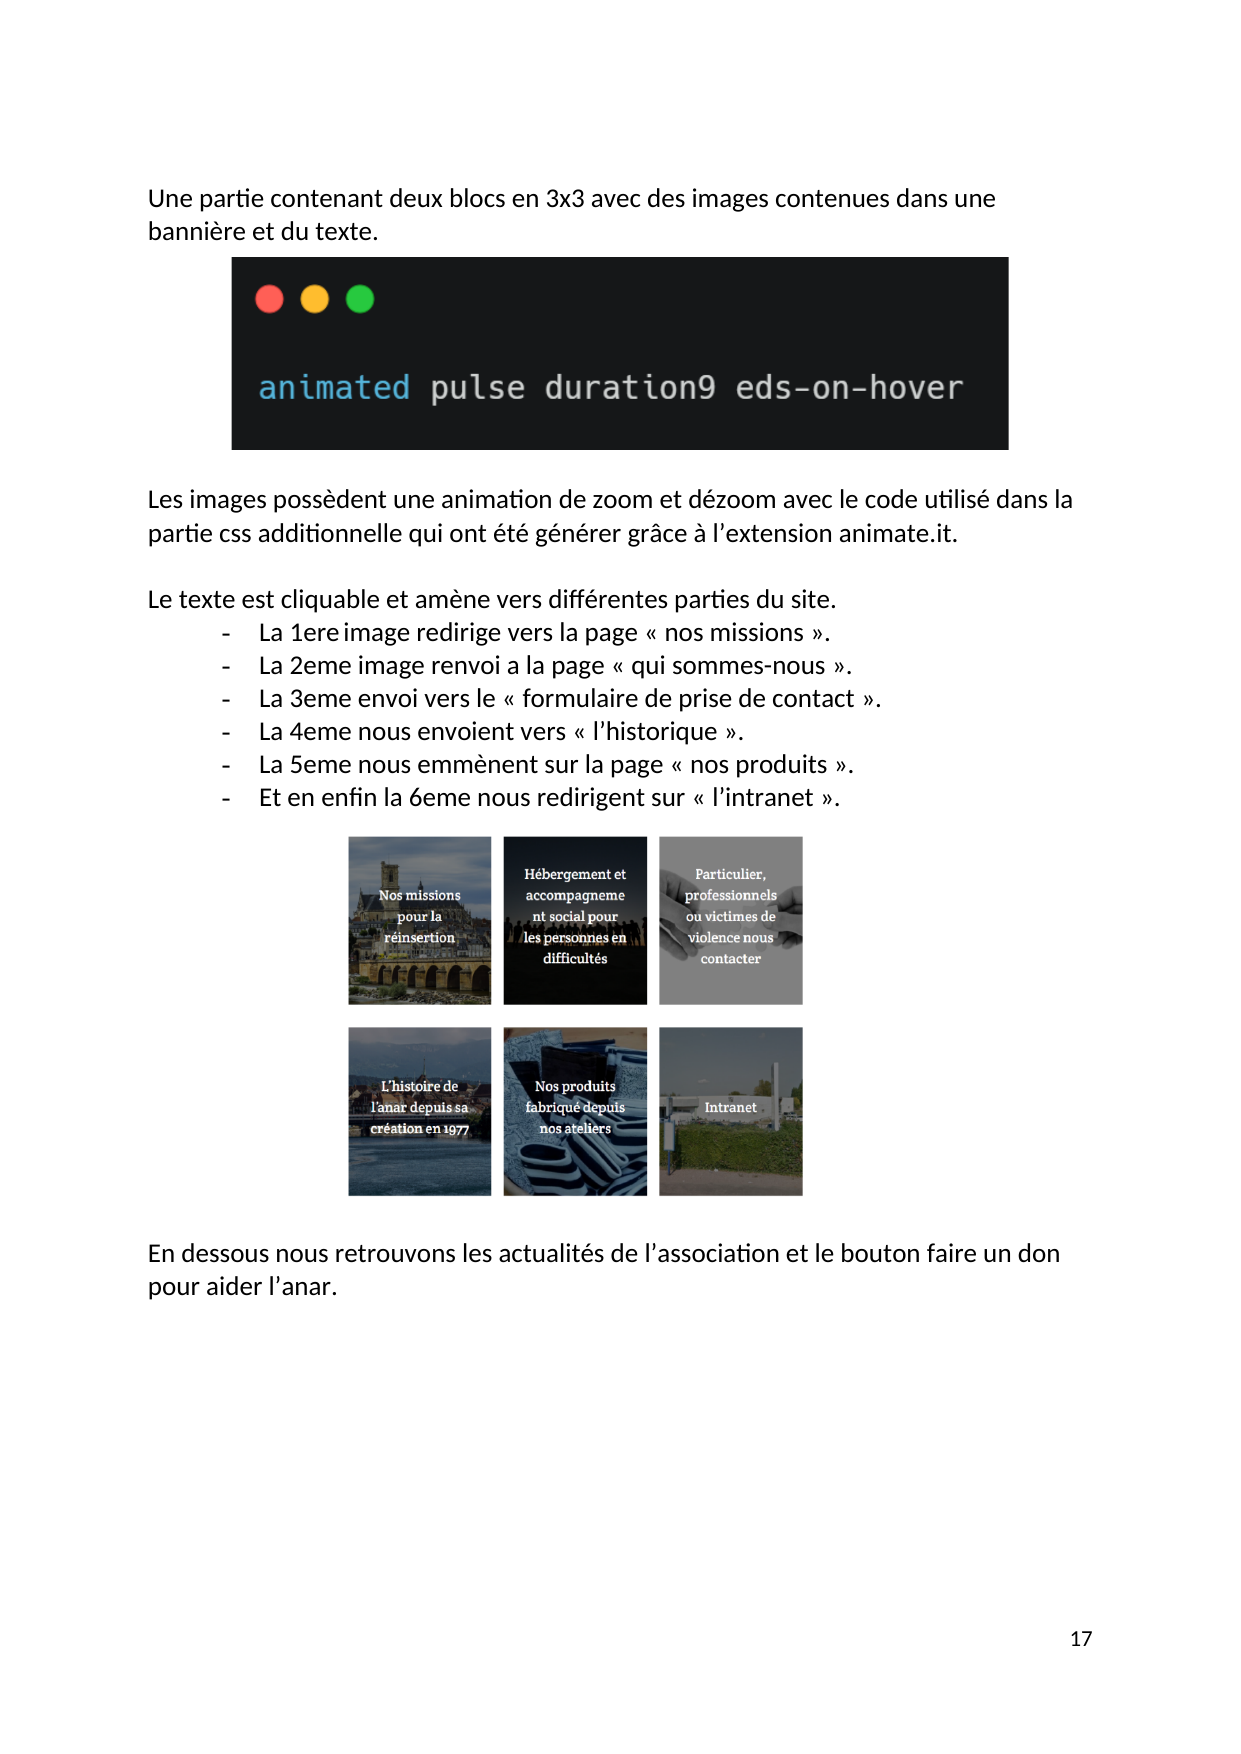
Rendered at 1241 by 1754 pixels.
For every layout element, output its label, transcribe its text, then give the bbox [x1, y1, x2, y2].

list Et en enfin la 6eme nous redirigent sur « l’intranet ». [221, 780, 1092, 813]
list La 3eme envoi vers le « formulaire de prise de contact ». [221, 681, 1092, 714]
list La 5eme nous emmènent sur la page « nos produits ». [221, 747, 1092, 780]
picture [262, 819, 888, 1208]
picture [231, 257, 1009, 450]
text Le texte est cliquable et amène vers différentes parties du site. [148, 582, 1092, 615]
list La 2eme image renvoi a la page « qui sommes-nous ». [221, 648, 1092, 681]
text En dessous nous retrouvons les actualités de l’association et le bouton faire un don pour aider l’anar. [148, 1236, 1092, 1302]
text Une partie contenant deux blocs en 3x3 avec des images contenues dans une bannière et du texte. [148, 181, 1092, 247]
list La 1ere image redirige vers la page « nos missions ». [221, 615, 1092, 648]
text Les images possèdent une animation de zoom et dézoom avec le code utilisé dans la partie css additionnelle qui ont été générer grâce à l’extension animate.it. [148, 483, 1092, 549]
list La 4eme nous envoient vers « l’historique ». [221, 714, 1092, 747]
